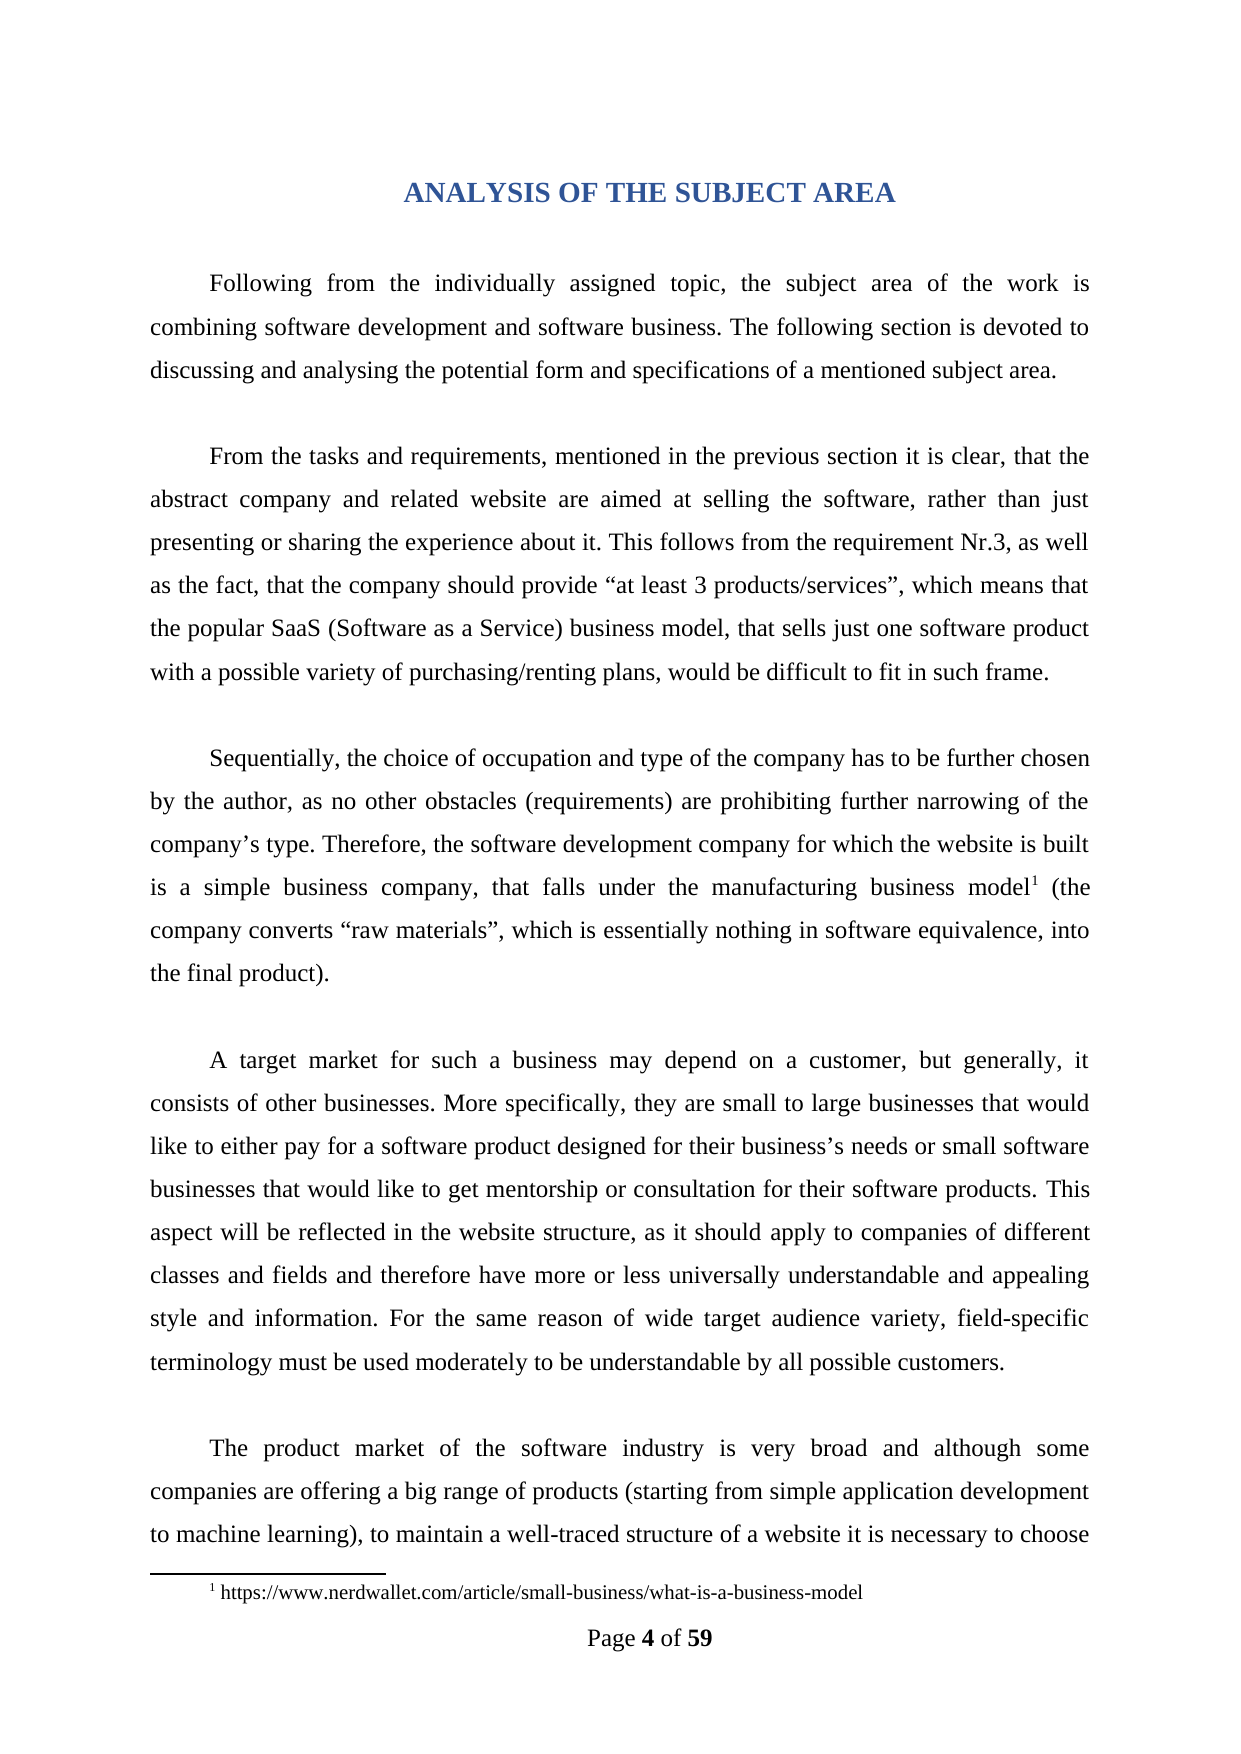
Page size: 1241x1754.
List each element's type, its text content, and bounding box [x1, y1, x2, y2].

text From the tasks and requirements, mentioned in the previous section it is clear, that the abstract company and related website are aimed at selling the software, rather than just presenting or sharing the experience about it. This follows from the requirement Nr.3, as well as the fact, that the company should provide “at least 3 products/services”, which means that the popular SaaS (Software as a Service) business model, that sells just one software product with a possible variety of purchasing/renting plans, would be difficult to fit in such frame. [150, 441, 1090, 685]
text Sequentially, the choice of occupation and type of the company has to be further chosen by the author, as no other obstacles (requirements) are prohibiting further narrowing of the company’s type. Therefore, the software development company for which the website is built is a simple business company, that falls under the manufacturing business model (the company converts “raw materials”, which is essentially nothing in software equivalence, into the final product). [150, 743, 1090, 987]
text Following from the individually assigned topic, the subject area of the work is combining software development and software business. The following section is devoted to discussing and analysing the potential form and specifications of a mentioned subject area. [150, 268, 1090, 383]
subtitle ANALYSIS OF THE SUBJECT AREA [150, 175, 1090, 208]
text A target market for such a business may depend on a customer, but generally, it consists of other businesses. More specifically, they are small to large businesses that would like to either pay for a software product designed for their business’s needs or small software businesses that would like to get mentorship or consultation for their software products. This aspect will be reflected in the website structure, as it should apply to companies of different classes and fields and therefore have more or less universally understandable and appealing style and information. For the same reason of wide target audience variety, field-specific terminology must be used moderately to be understandable by all possible customers. [150, 1045, 1090, 1375]
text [150, 1433, 1090, 1548]
